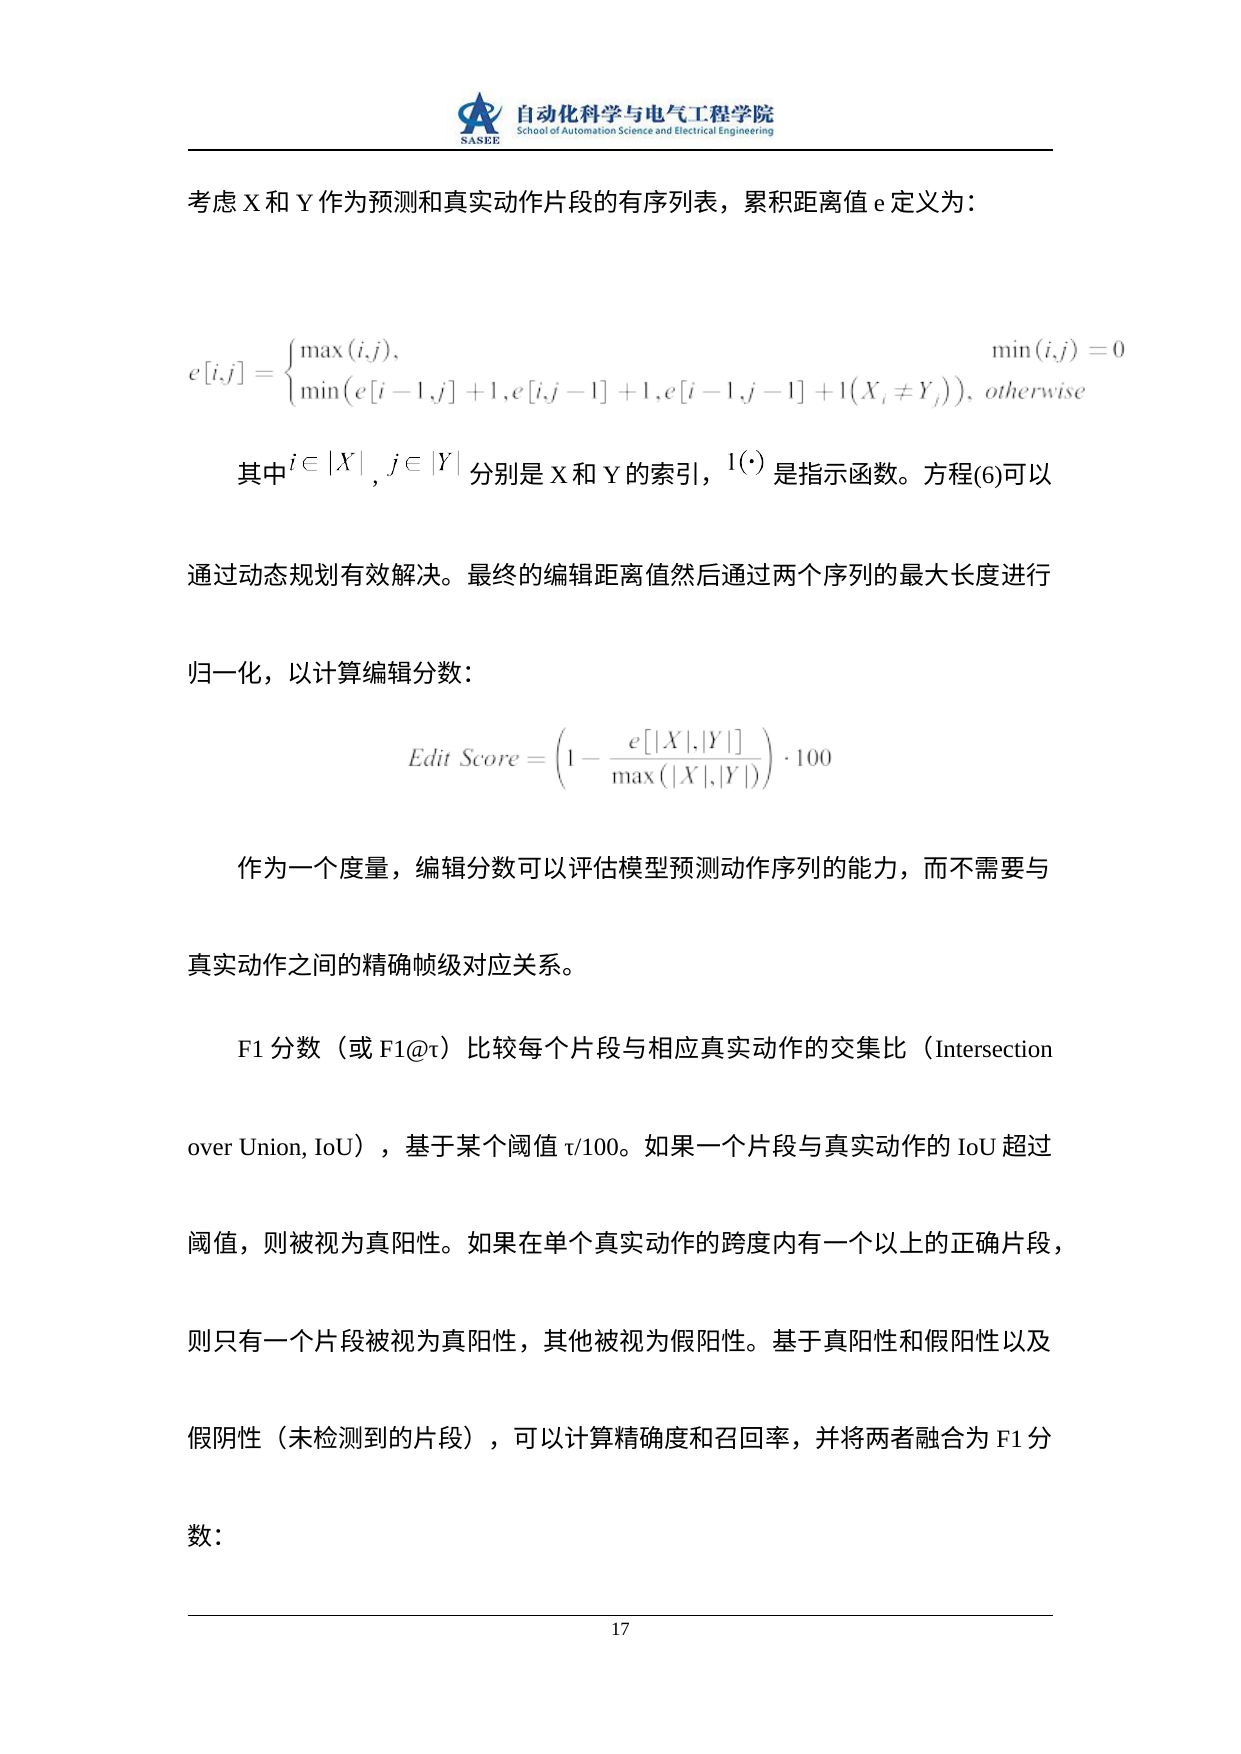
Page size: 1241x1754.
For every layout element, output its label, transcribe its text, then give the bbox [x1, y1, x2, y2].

text 作为一个度量，编辑分数可以评估模型预测动作序列的能力，而不需要与真实动作之间的精确帧级对应关系。 [187, 834, 1053, 996]
text F1分数（或F1@τ）比较每个片段与相应真实动作的交集比（Intersection over Union, IoU），基于某个阈值τ/100。如果一个片段与真实动作的IoU超过阈值，则被视为真阳性。如果在单个真实动作的跨度内有一个以上的正确片段，则只有一个片段被视为真阳性，其他被视为假阳性。基于真阳性和假阳性以及假阴性（未检测到的片段），可以计算精确度和召回率，并将两者融合为F1分数： [187, 1014, 1053, 1567]
text 其中 , 分别是X和Y的索引， 是指示函数。方程(6)可以通过动态规划有效解决。最终的编辑距离值然后通过两个序列的最大长度进行归一化，以计算编辑分数： [187, 444, 1053, 704]
text 编辑分数量化了两个序列的相似性。基于Levenshtein或编辑距离，计算将一个片段序列转换为另一个片段序列所需的最小插入、删除和替换操作的数量。考虑X和Y作为预测和真实动作片段的有序列表，累积距离值e定义为： [187, 168, 1053, 233]
picture [446, 88, 794, 148]
